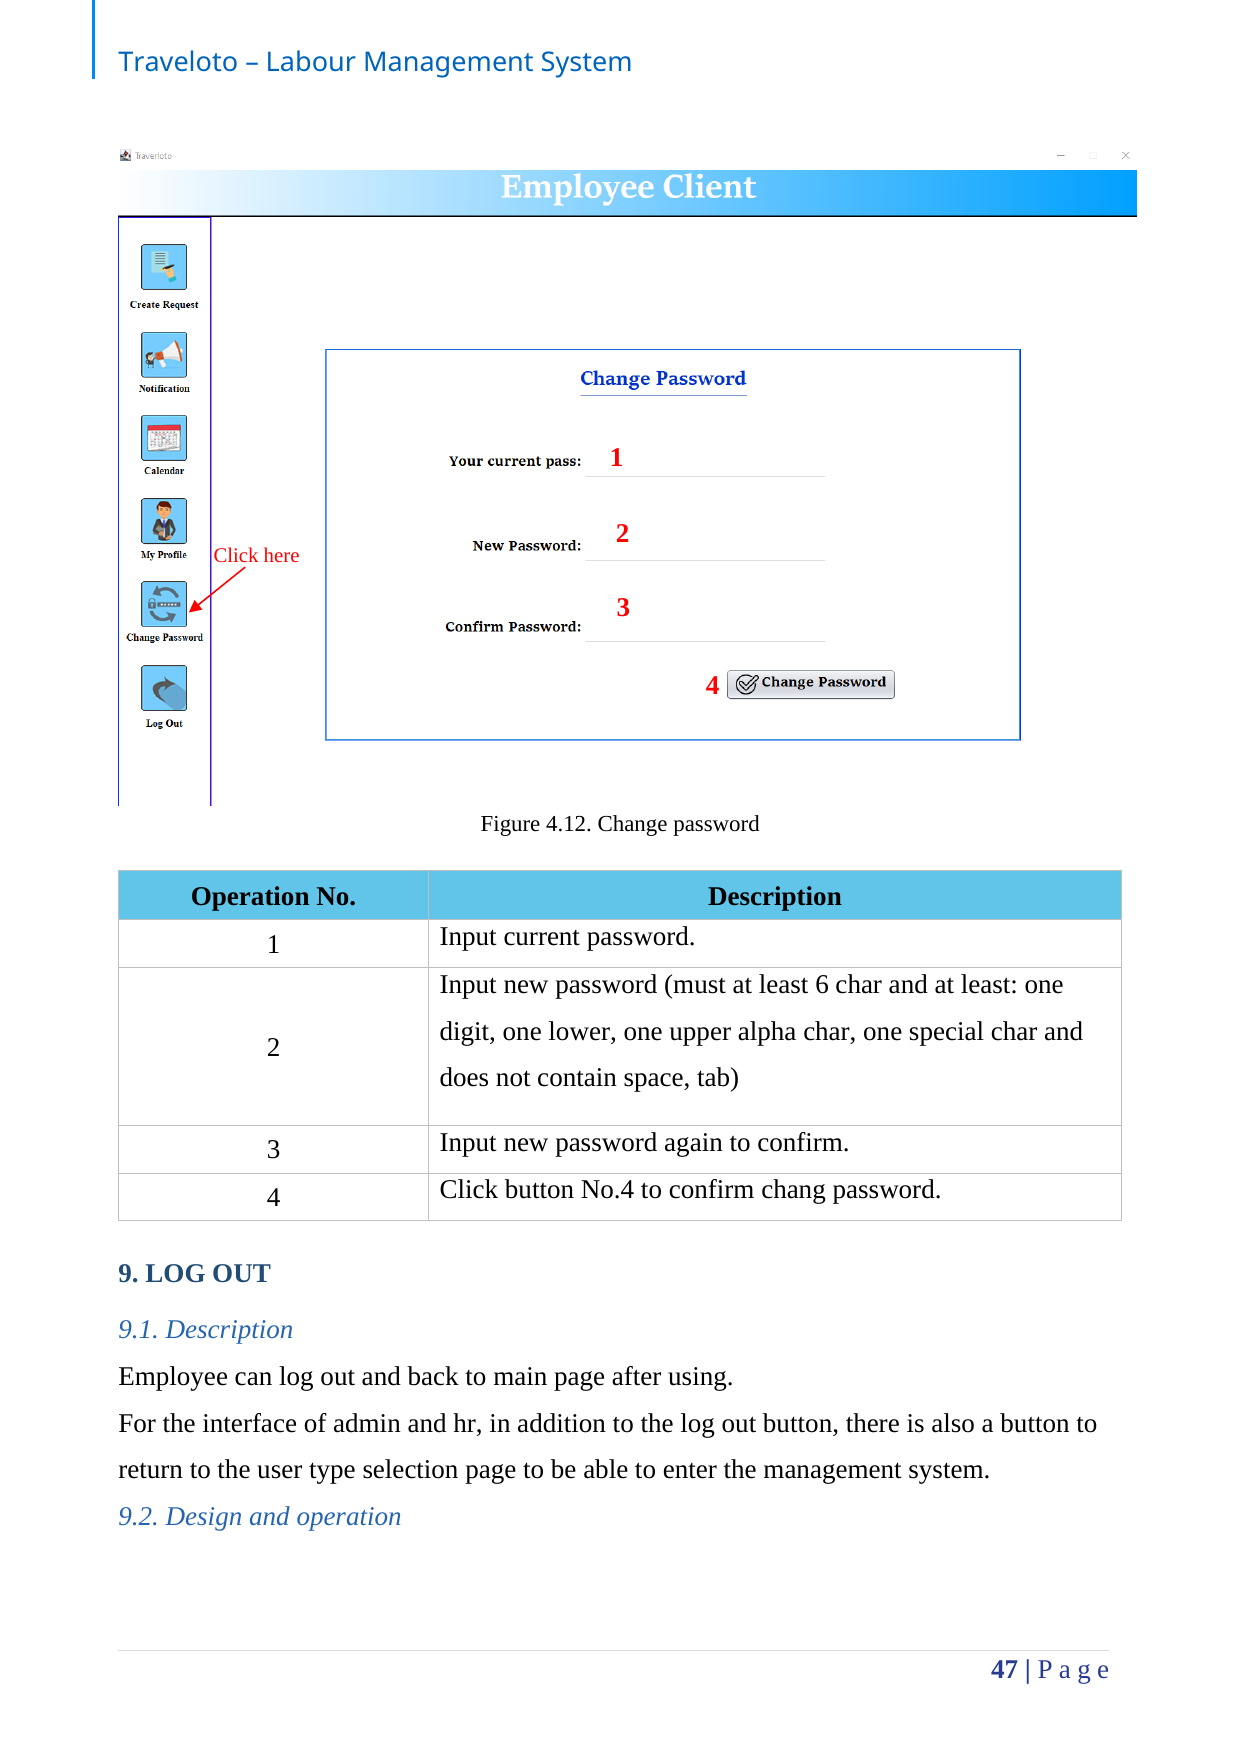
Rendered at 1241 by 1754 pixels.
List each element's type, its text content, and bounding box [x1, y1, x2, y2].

table_cell Input new password (must at least 6 char and at least: one digit, one lower, one upper alpha char, one special char and does not contain space, tab) [429, 968, 1121, 1125]
subtitle 9.2. Design and operation [118, 1500, 1122, 1531]
table_cell 4 [119, 1174, 428, 1220]
table_cell Input current password. [429, 920, 1121, 967]
table_cell Click button No.4 to confirm chang password. [429, 1174, 1121, 1220]
text For the interface of admin and hr, in addition to the log out button, there is also a button to return to the user type selection page to be able to enter the management system. [118, 1407, 1122, 1485]
text Figure 4.12. Change password [118, 810, 1122, 836]
table_cell 2 [119, 968, 428, 1125]
table_header Description [429, 871, 1121, 919]
table_cell Input new password again to confirm. [429, 1126, 1121, 1172]
table_header Operation No. [119, 871, 428, 919]
table_cell 1 [119, 920, 428, 967]
subtitle 9. LOG OUT [118, 1257, 1122, 1288]
table_cell 3 [119, 1126, 428, 1172]
text Employee can log out and back to main page after using. [118, 1360, 1122, 1391]
picture [118, 147, 1137, 806]
subtitle 9.1. Description [118, 1313, 1122, 1345]
